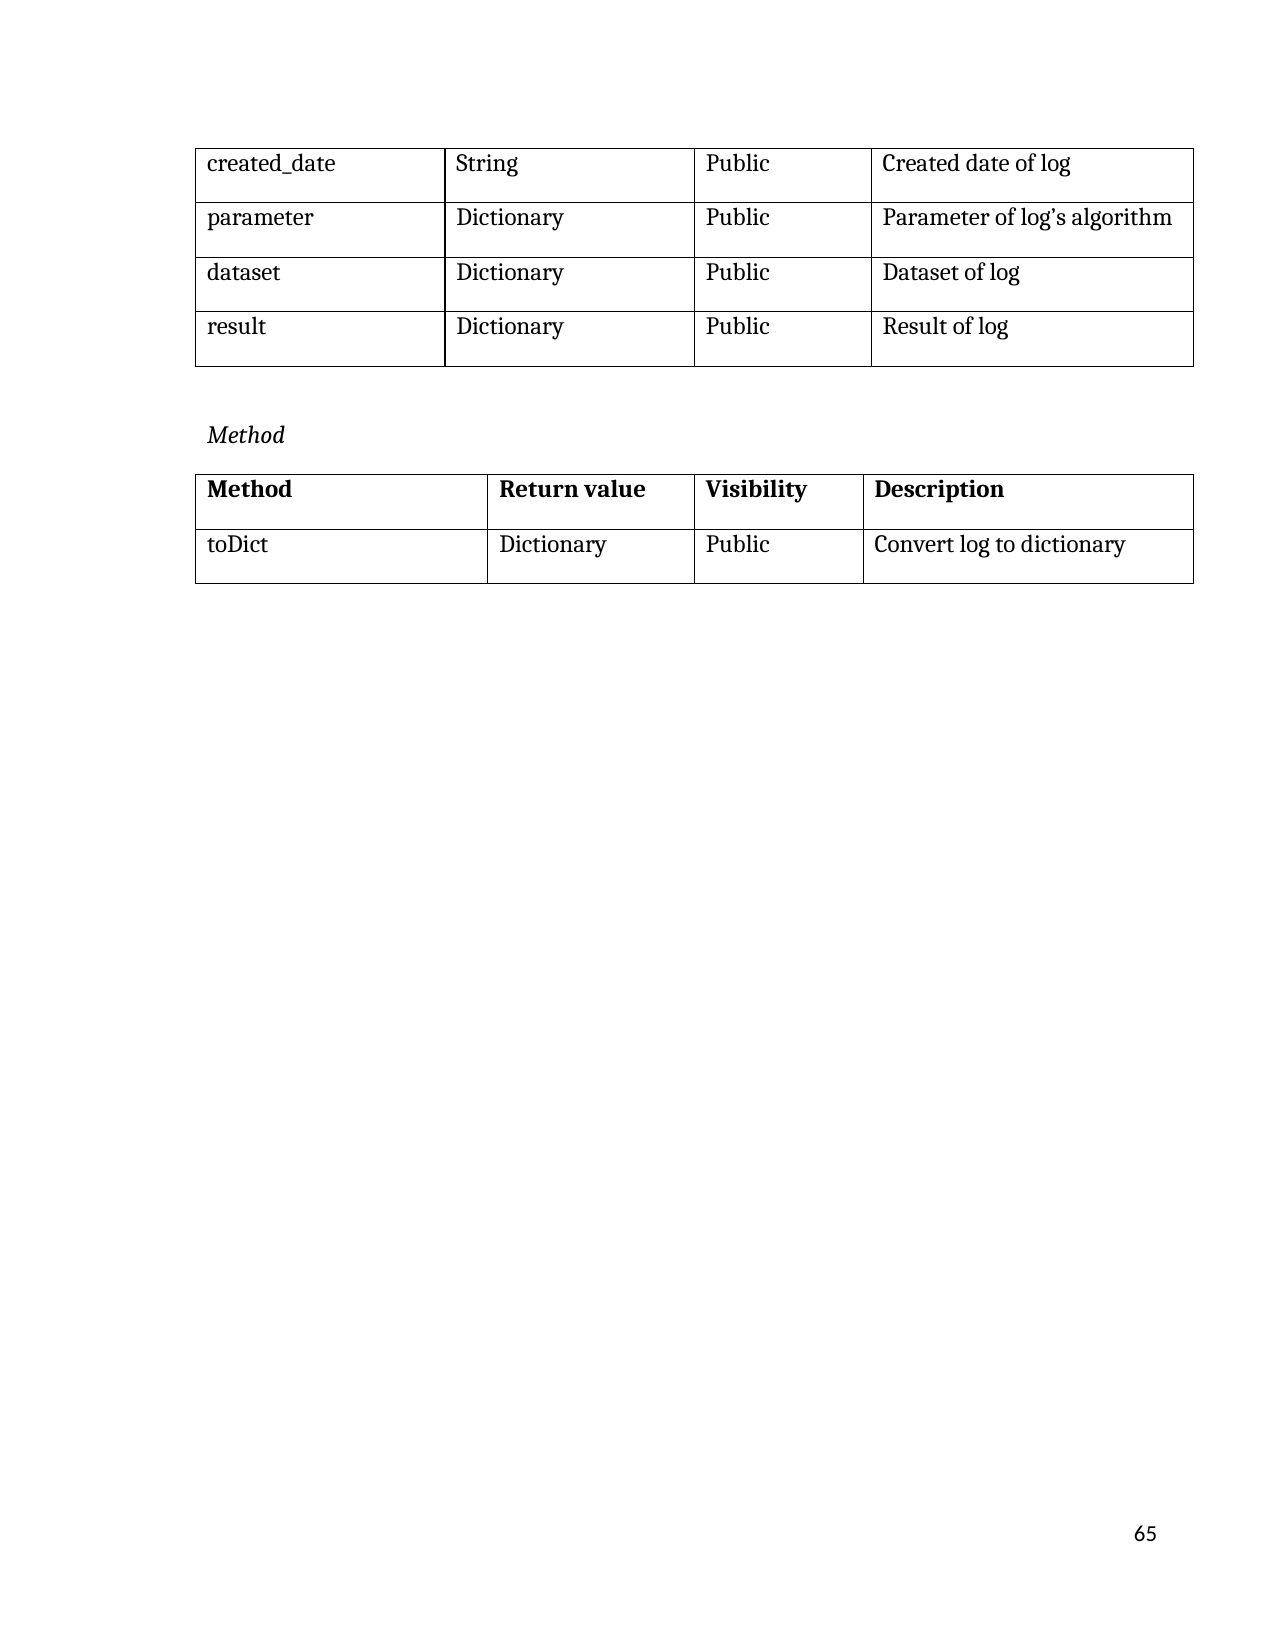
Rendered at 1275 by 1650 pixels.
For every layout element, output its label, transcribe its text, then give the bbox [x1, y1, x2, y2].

table_cell Public [695, 530, 863, 583]
table_cell Public [695, 203, 871, 257]
table_cell Public [695, 149, 871, 202]
table_cell Dictionary [446, 258, 694, 311]
table_cell dataset [196, 258, 444, 311]
table_cell Public [695, 312, 871, 366]
table_cell Dataset of log [872, 258, 1193, 311]
table_cell Dictionary [446, 312, 694, 366]
table_header Description [864, 475, 1193, 529]
table_cell String [446, 149, 694, 202]
table_cell result [196, 312, 444, 366]
table_header Visibility [695, 475, 863, 529]
text Method [207, 421, 1157, 449]
table_cell created_date [196, 149, 444, 202]
table_header Return value [488, 475, 694, 529]
table_cell Dictionary [446, 203, 694, 257]
table_cell Dictionary [488, 530, 694, 583]
table_cell toDict [196, 530, 487, 583]
table_cell Public [695, 258, 871, 311]
table_header Method [196, 475, 487, 529]
table_cell Parameter of log’s algorithm [872, 203, 1193, 257]
table_cell Result of log [872, 312, 1193, 366]
table_cell parameter [196, 203, 444, 257]
table_cell Created date of log [872, 149, 1193, 202]
table_cell Convert log to dictionary [864, 530, 1193, 583]
